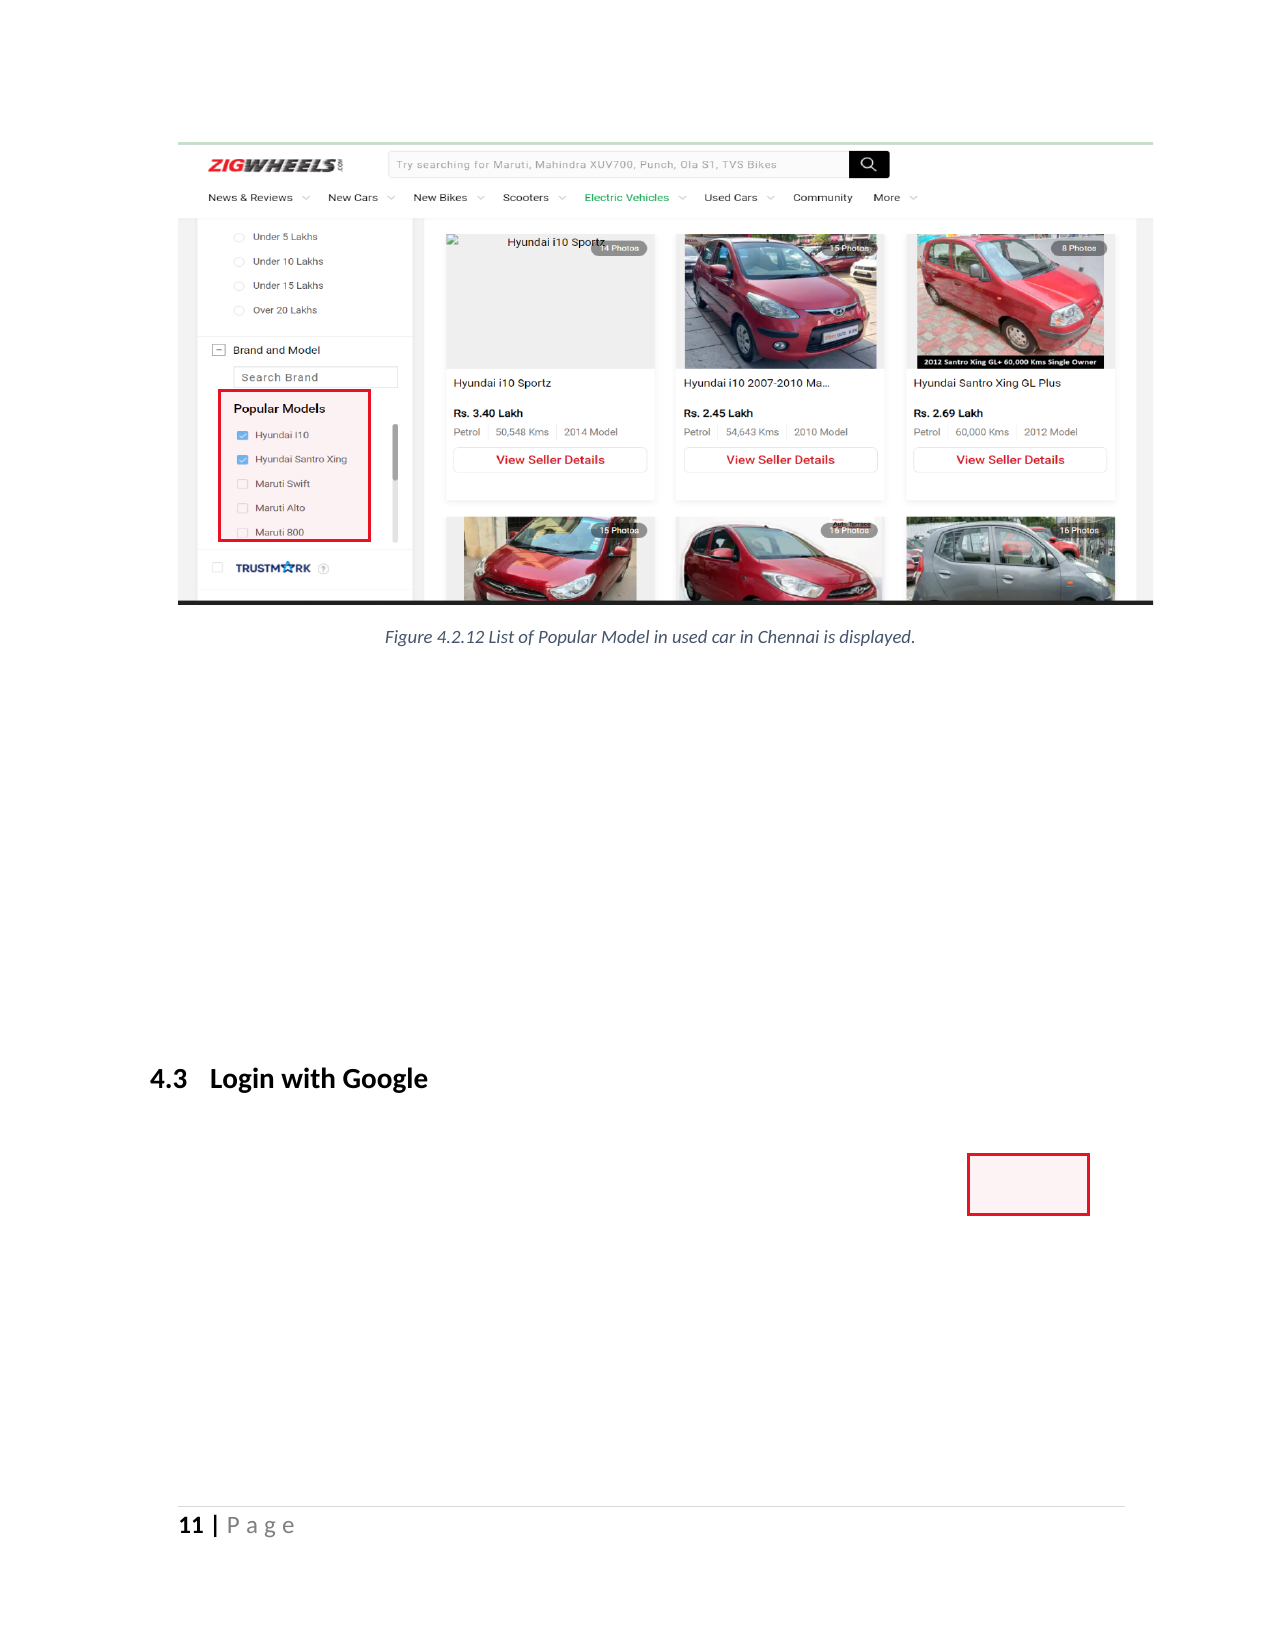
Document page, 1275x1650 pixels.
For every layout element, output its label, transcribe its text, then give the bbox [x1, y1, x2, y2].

subtitle Login with Google [150, 1060, 1125, 1096]
picture [178, 142, 1154, 605]
